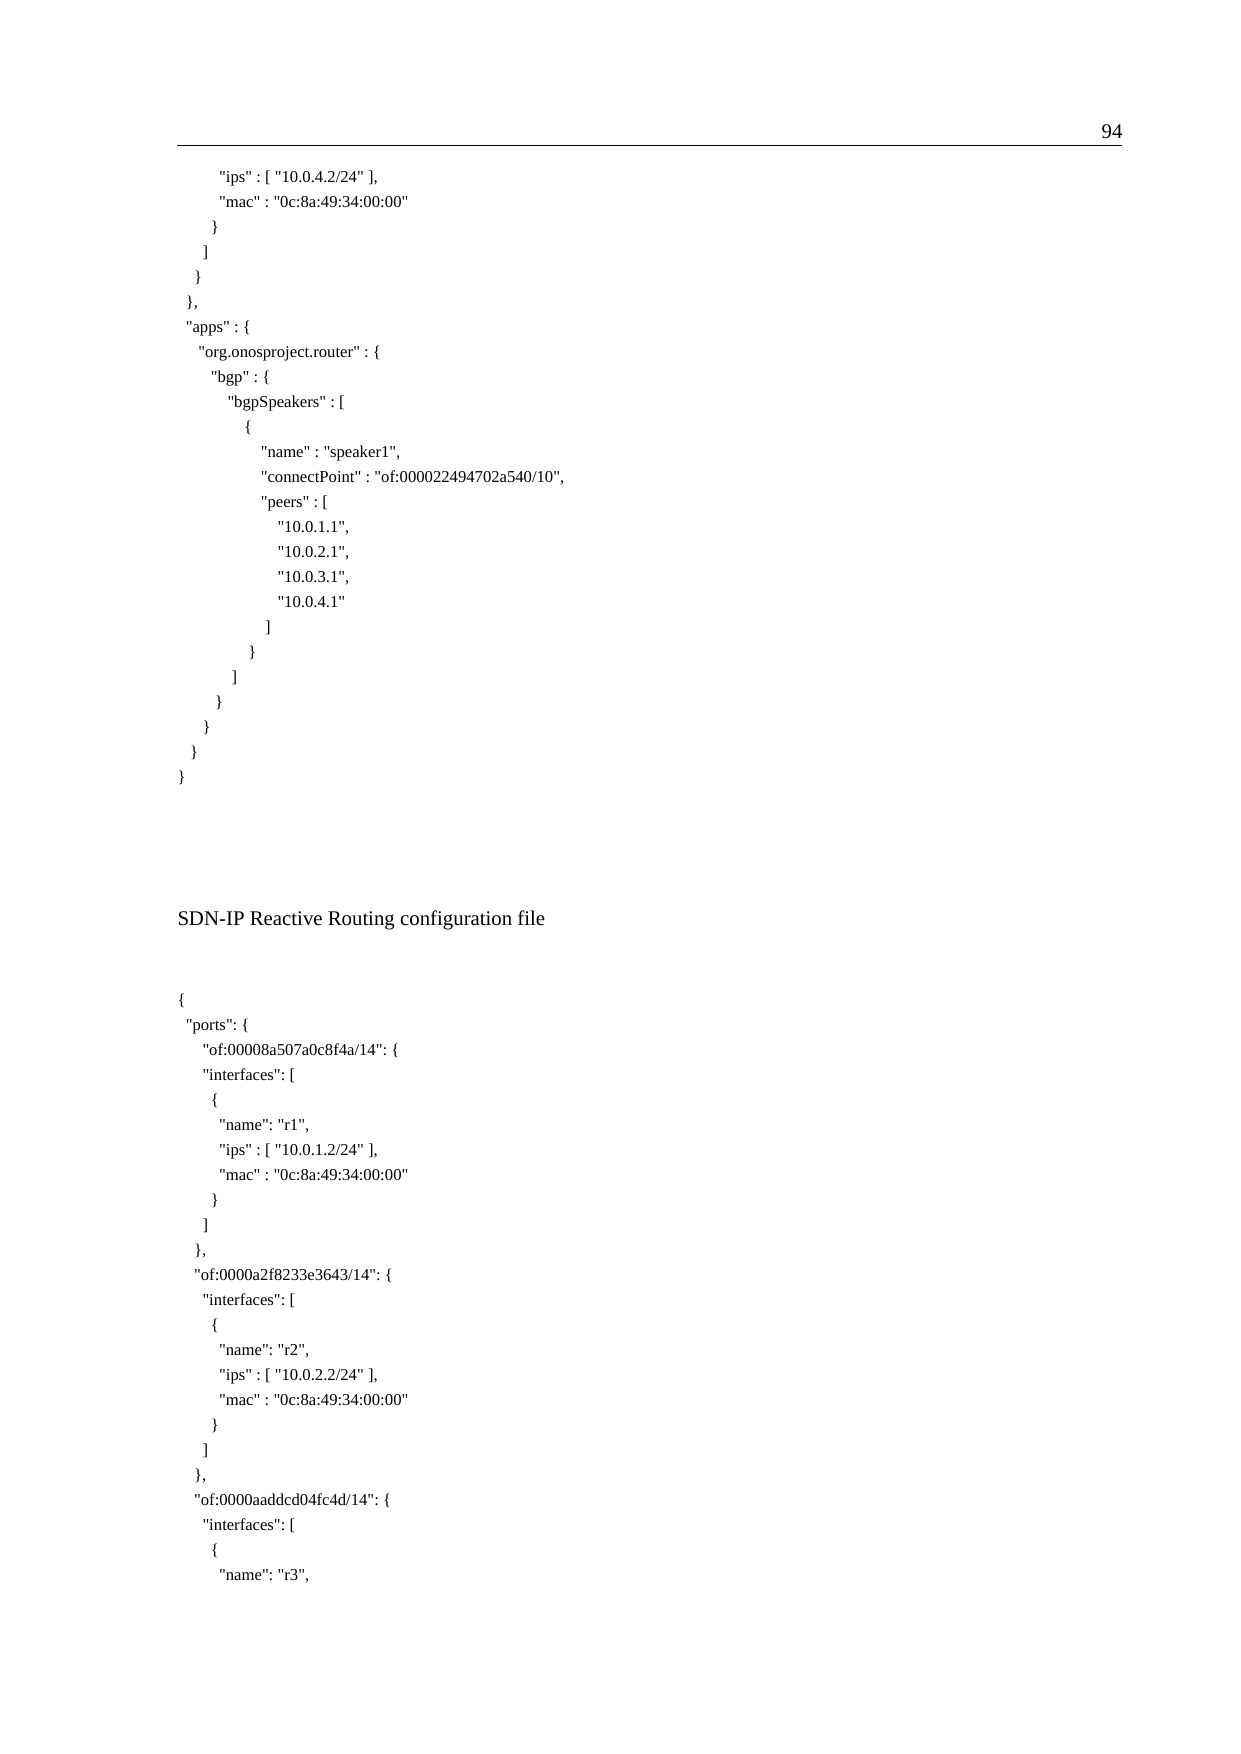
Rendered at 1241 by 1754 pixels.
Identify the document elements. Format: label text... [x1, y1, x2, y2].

text "ips" : [ "10.0.1.2/24" ], [177, 1134, 1122, 1159]
text "org.onosproject.router" : { [177, 336, 1122, 361]
text }, [177, 1234, 1122, 1259]
text { [177, 984, 1122, 1009]
text "mac" : "0c:8a:49:34:00:00" [177, 186, 1122, 211]
text "of:0000a2f8233e3643/14": { [177, 1259, 1122, 1284]
text ] [177, 611, 1122, 636]
text { [177, 411, 1122, 436]
text "interfaces": [ [177, 1509, 1122, 1534]
text "10.0.2.1", [177, 536, 1122, 561]
text { [177, 1084, 1122, 1109]
text } [177, 1409, 1122, 1434]
text "bgp" : { [177, 361, 1122, 386]
text "ips" : [ "10.0.2.2/24" ], [177, 1359, 1122, 1384]
text "name": "r2", [177, 1334, 1122, 1359]
text "name": "r1", [177, 1109, 1122, 1134]
text SDN-IP Reactive Routing configuration file [177, 904, 1122, 929]
text "name": "r3", [177, 1559, 1122, 1584]
text "10.0.3.1", [177, 561, 1122, 586]
text { [177, 1309, 1122, 1334]
text "name" : "speaker1", [177, 436, 1122, 461]
text } [177, 711, 1122, 736]
text "ips" : [ "10.0.4.2/24" ], [177, 161, 1122, 186]
text }, [177, 286, 1122, 311]
text "bgpSpeakers" : [ [177, 386, 1122, 411]
text } [177, 761, 1122, 786]
text } [177, 636, 1122, 661]
text "peers" : [ [177, 486, 1122, 511]
text ] [177, 1434, 1122, 1459]
text } [177, 261, 1122, 286]
text ] [177, 1209, 1122, 1234]
text }, [177, 1459, 1122, 1484]
text "mac" : "0c:8a:49:34:00:00" [177, 1384, 1122, 1409]
text { [177, 1534, 1122, 1559]
text "connectPoint" : "of:000022494702a540/10", [177, 461, 1122, 486]
text ] [177, 661, 1122, 686]
text } [177, 211, 1122, 236]
text "10.0.1.1", [177, 511, 1122, 536]
text "apps" : { [177, 311, 1122, 336]
text "10.0.4.1" [177, 586, 1122, 611]
text } [177, 1184, 1122, 1209]
text } [177, 736, 1122, 761]
text "of:0000aaddcd04fc4d/14": { [177, 1484, 1122, 1509]
text "interfaces": [ [177, 1284, 1122, 1309]
text "of:00008a507a0c8f4a/14": { [177, 1034, 1122, 1059]
text "interfaces": [ [177, 1059, 1122, 1084]
text ] [177, 236, 1122, 261]
text } [177, 686, 1122, 711]
text "mac" : "0c:8a:49:34:00:00" [177, 1159, 1122, 1184]
text "ports": { [177, 1009, 1122, 1034]
